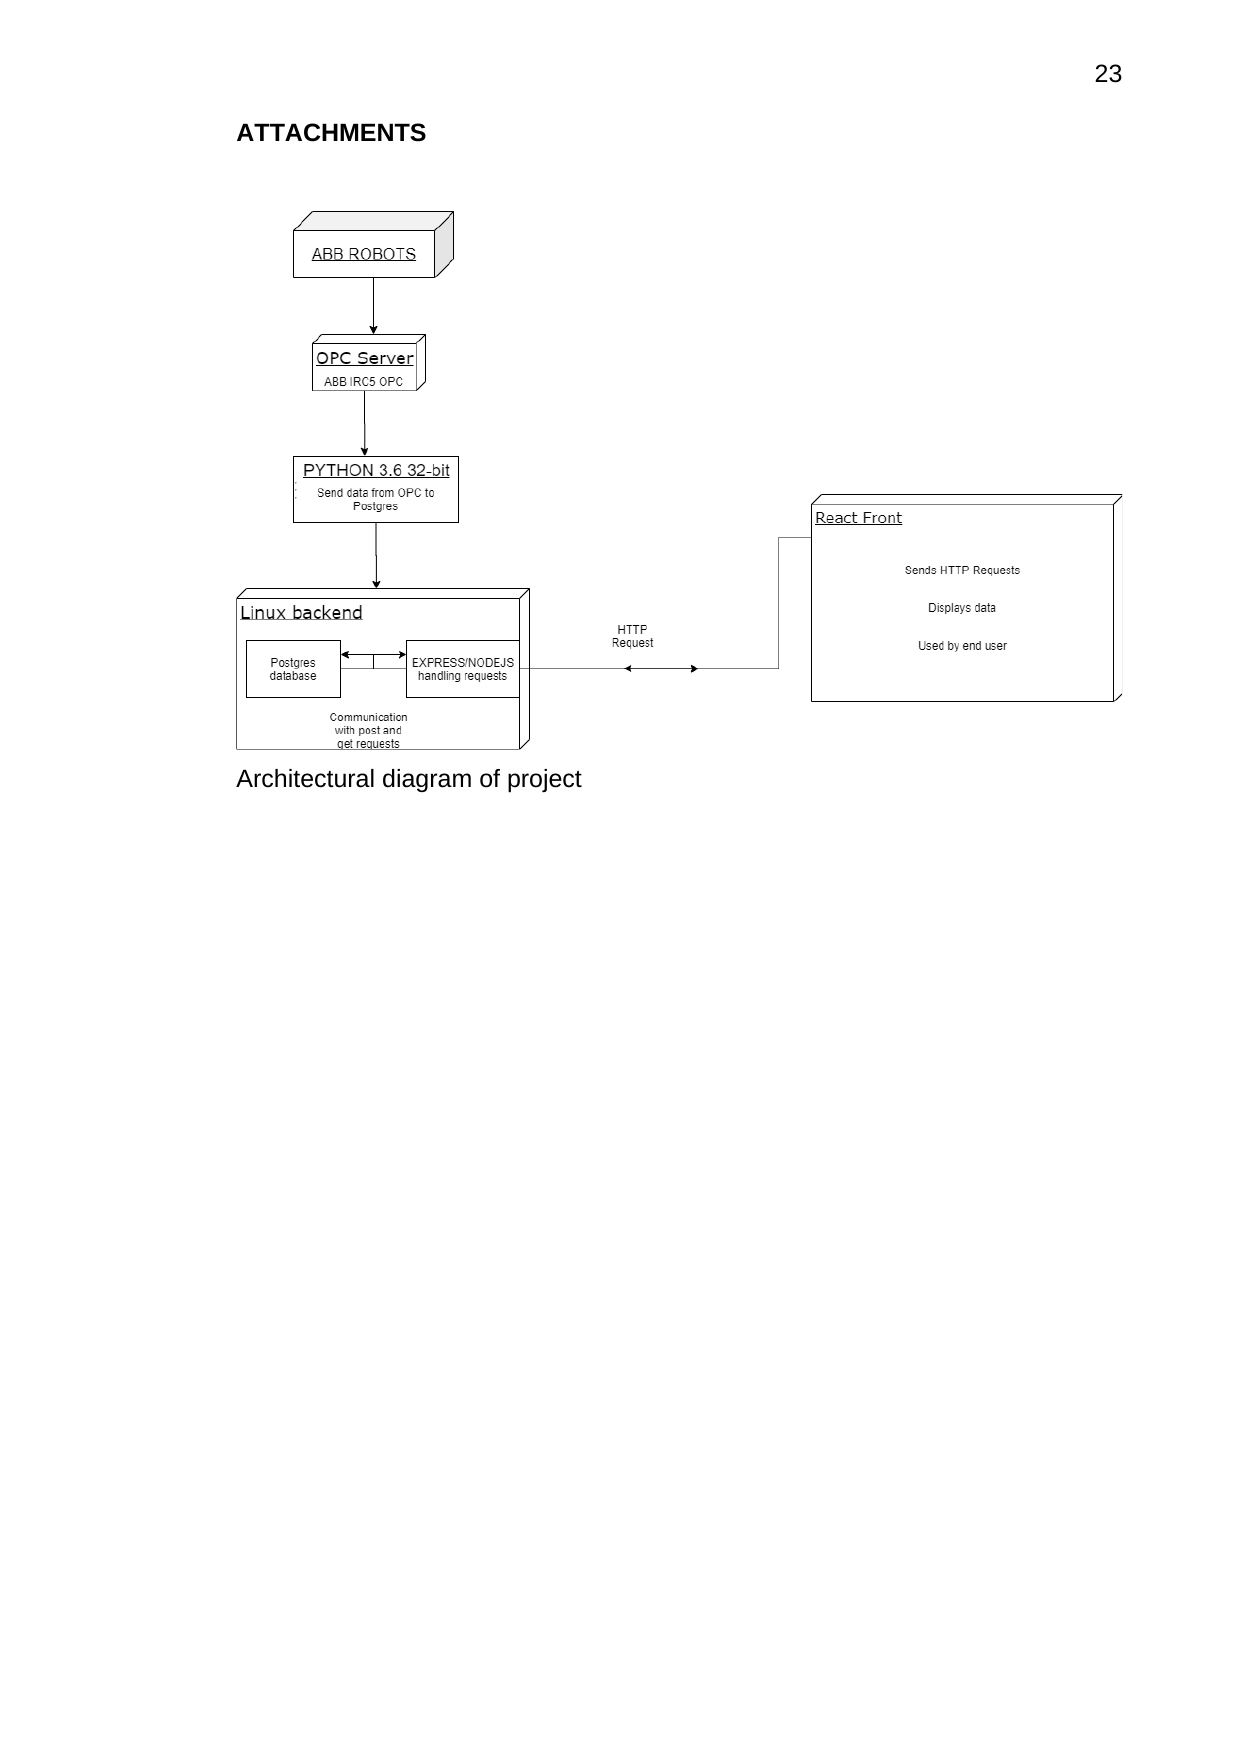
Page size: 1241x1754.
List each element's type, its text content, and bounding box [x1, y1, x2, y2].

picture [236, 211, 1123, 750]
text Architectural diagram of project [236, 764, 1122, 793]
text ATTACHMENTS [236, 118, 1122, 147]
